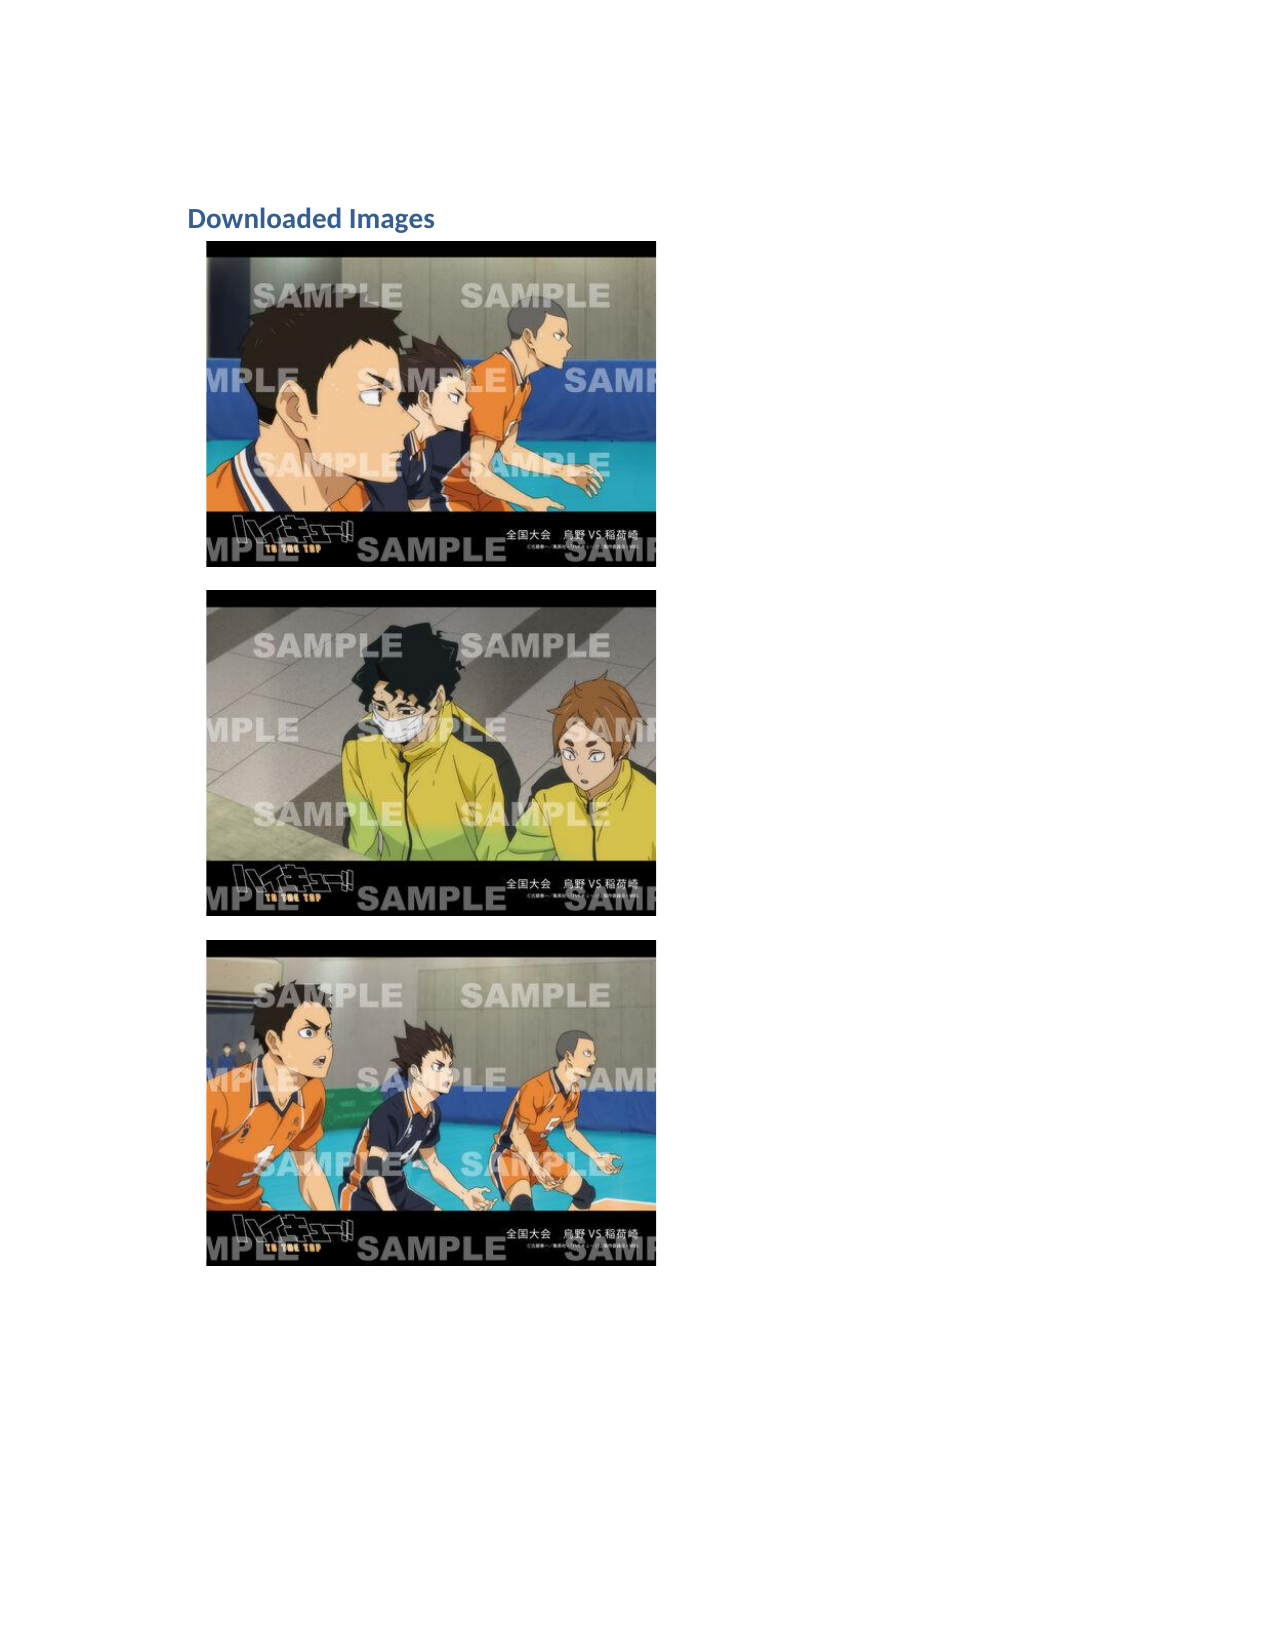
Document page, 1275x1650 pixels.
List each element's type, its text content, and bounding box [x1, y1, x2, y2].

subtitle Downloaded Images [187, 200, 1087, 236]
picture [206, 590, 657, 916]
picture [206, 241, 657, 567]
picture [206, 940, 657, 1266]
